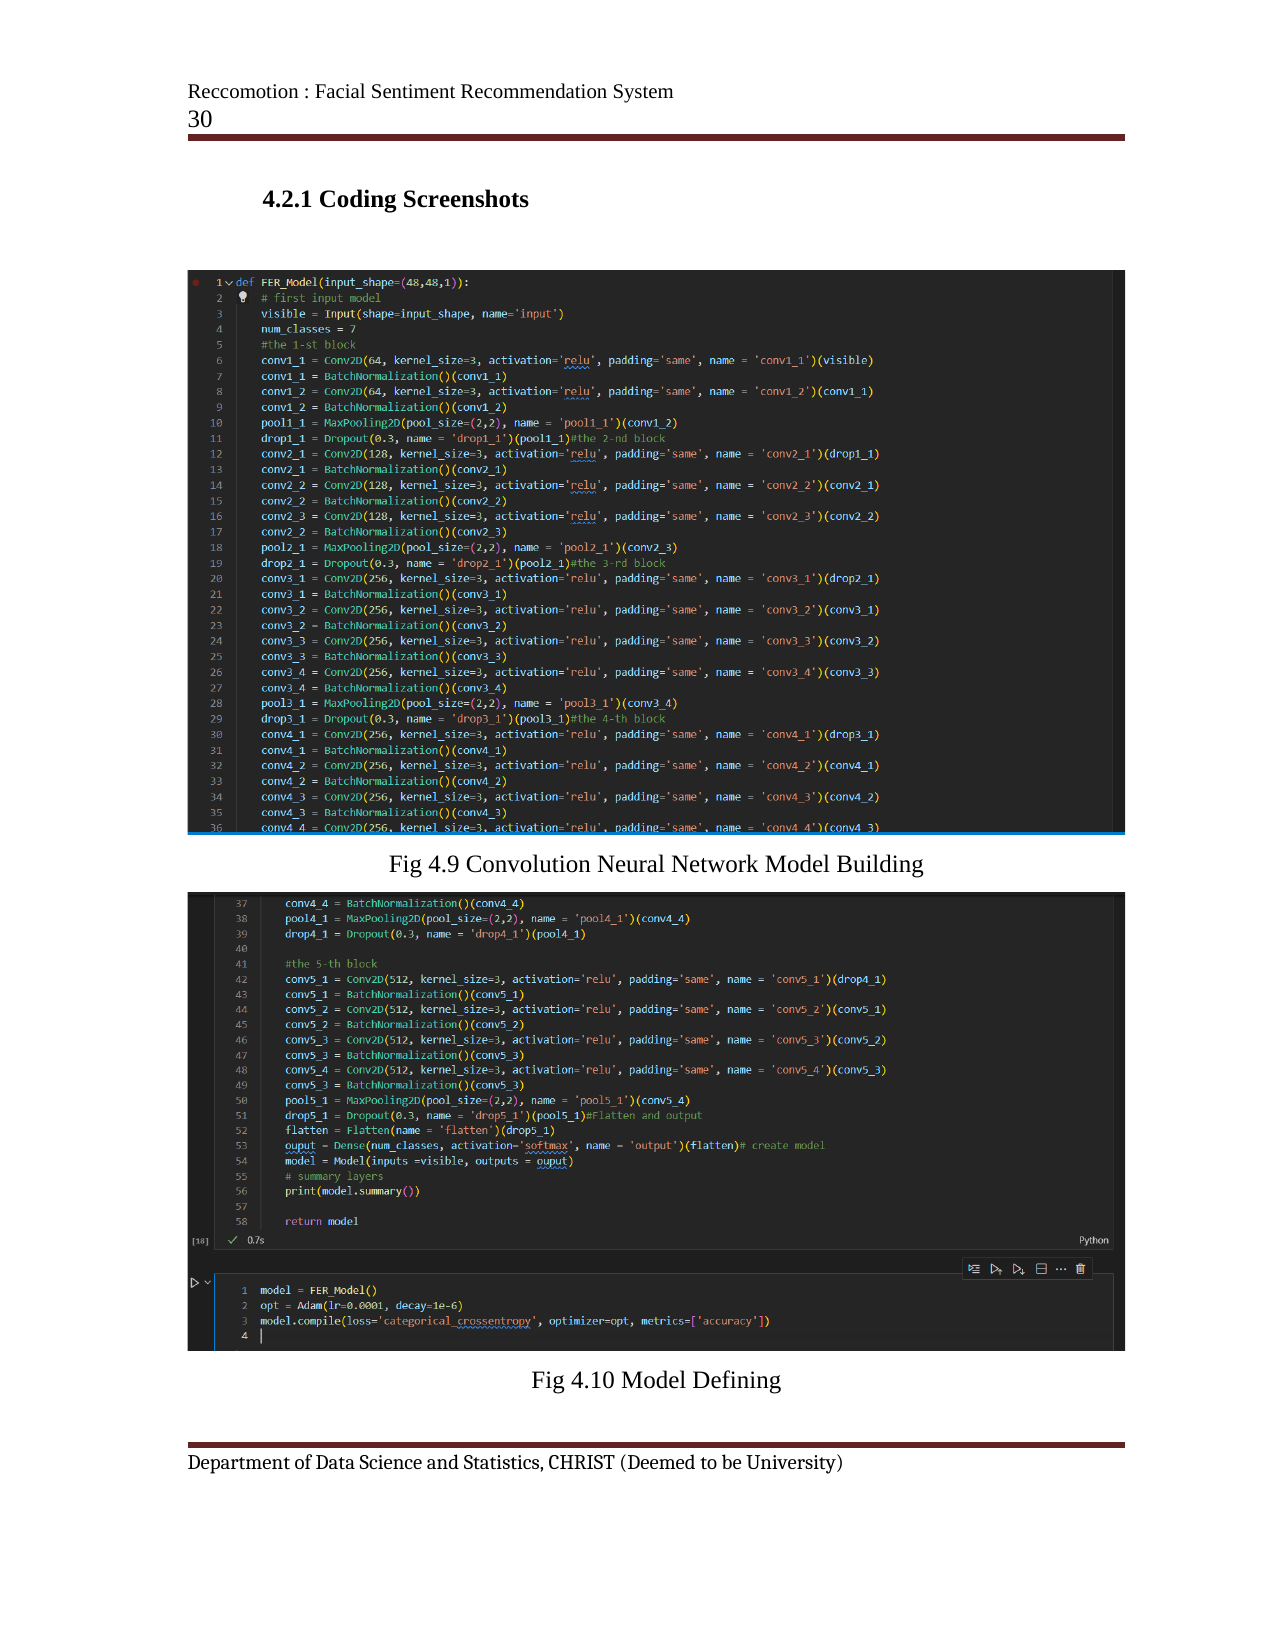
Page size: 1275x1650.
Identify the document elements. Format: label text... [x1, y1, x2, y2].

picture [187, 892, 1125, 1351]
text Fig 4.10 Model Defining [187, 1365, 1125, 1394]
text 4.2.1 Coding Screenshots [187, 184, 1125, 213]
picture [187, 270, 1125, 835]
text Fig 4.9 Convolution Neural Network Model Building [187, 849, 1125, 878]
